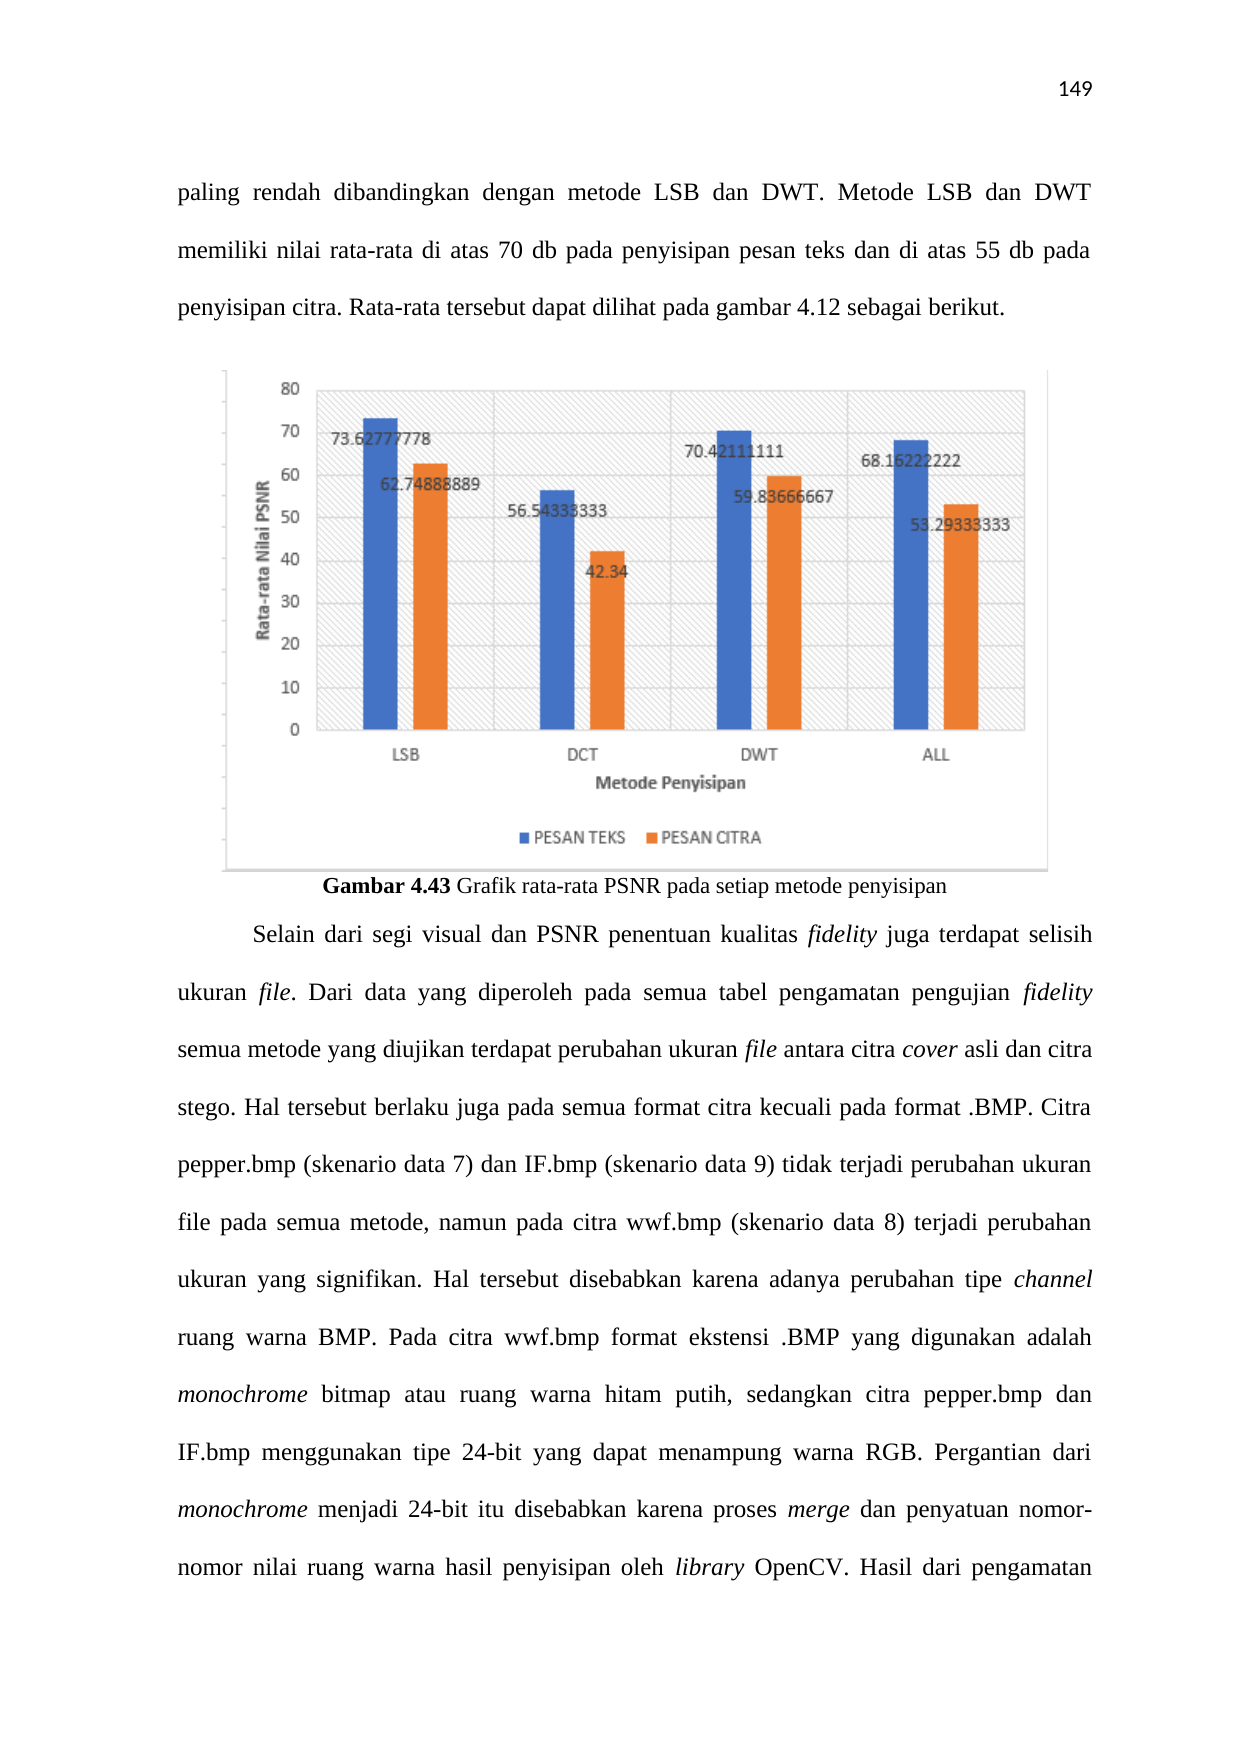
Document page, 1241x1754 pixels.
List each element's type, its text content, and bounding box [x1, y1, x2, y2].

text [177, 919, 1092, 1581]
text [177, 177, 1092, 321]
text Gambar 4.12 Grafik rata-rata PSNR pada setiap metode penyisipan [177, 872, 1092, 898]
